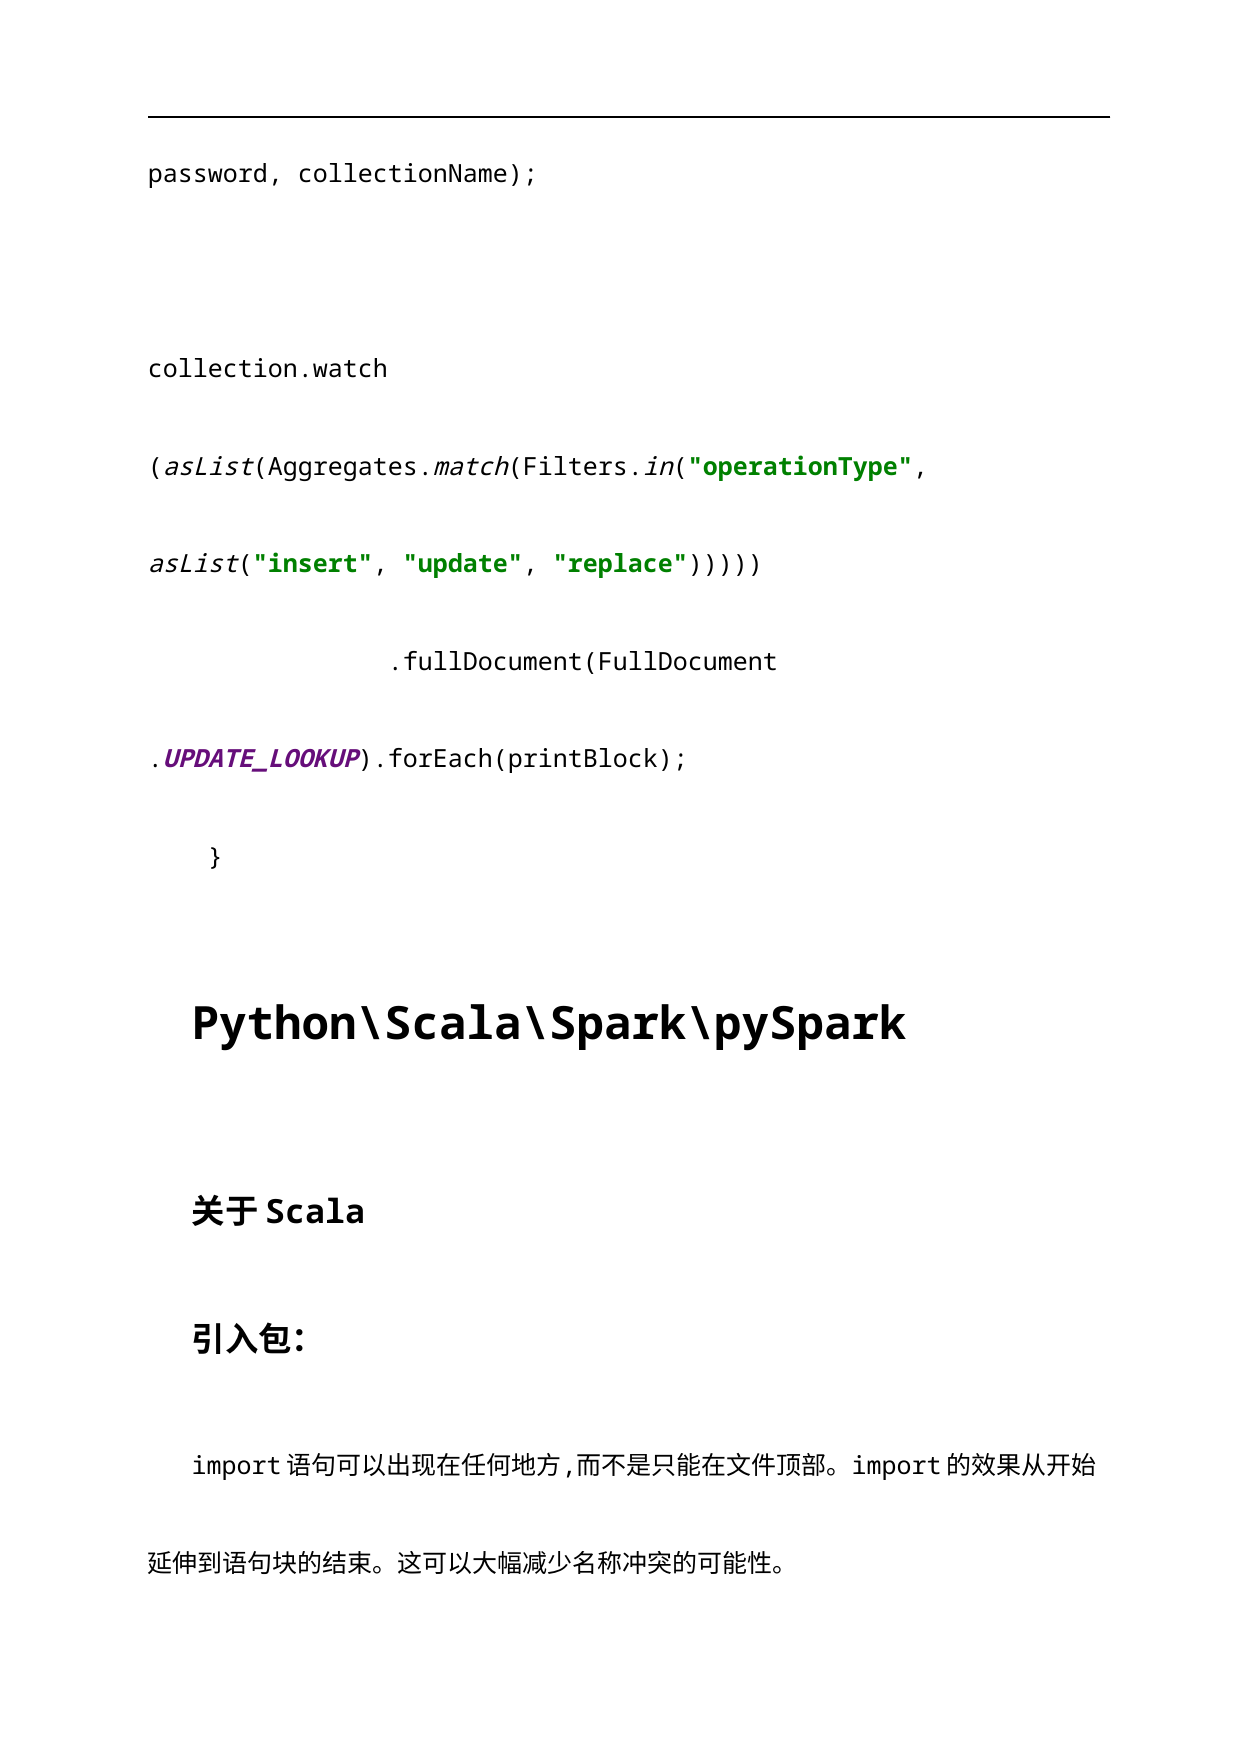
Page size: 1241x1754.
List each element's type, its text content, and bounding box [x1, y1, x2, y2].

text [148, 140, 1110, 888]
subtitle 引入包： [148, 1304, 1110, 1369]
subtitle Python\Scala\Spark\pySpark [148, 989, 1110, 1054]
text import语句可以出现在任何地方,而不是只能在文件顶部。import的效果从开始延伸到语句块的结束。这可以大幅减少名称冲突的可能性。 [148, 1431, 1110, 1594]
subtitle 关于Scala [148, 1177, 1110, 1242]
